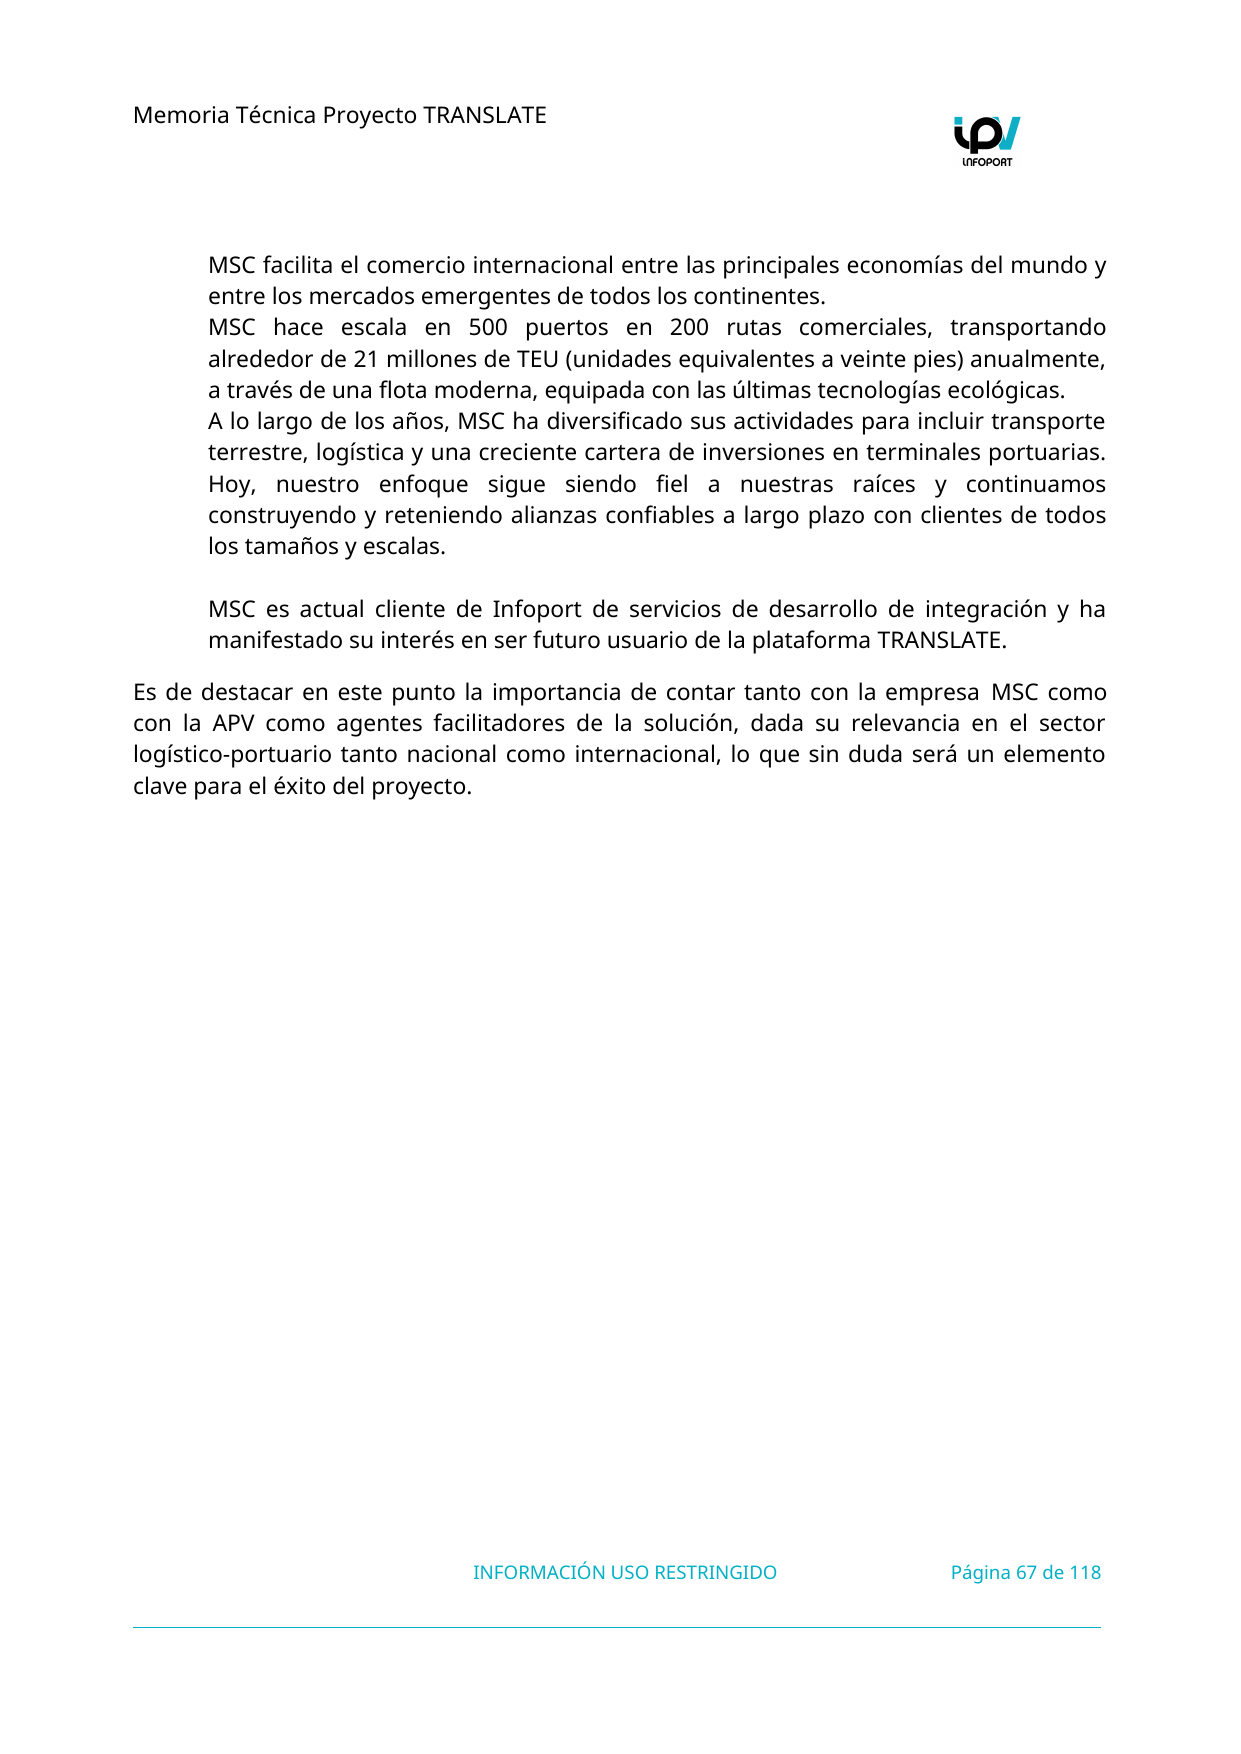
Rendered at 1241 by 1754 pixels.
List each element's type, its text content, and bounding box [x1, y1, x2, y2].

picture [951, 114, 1023, 169]
text Es de destacar en este punto la importancia de contar tanto con la empresa MSC como con la APV como agentes facilitadores de la solución, dada su relevancia en el sector logístico-portuario tanto nacional como internacional, lo que sin duda será un elemento clave para el éxito del proyecto. [133, 676, 1107, 801]
list A lo largo de los años, MSC ha diversificado sus actividades para incluir transporte terrestre, logística y una creciente cartera de inversiones en terminales portuarias. Hoy, nuestro enfoque sigue siendo fiel a nuestras raíces y continuamos construyendo y reteniendo alianzas confiables a largo plazo con clientes de todos los tamaños y escalas. [208, 405, 1107, 561]
list MSC hace escala en 500 puertos en 200 rutas comerciales, transportando alrededor de 21 millones de TEU (unidades equivalentes a veinte pies) anualmente, a través de una flota moderna, equipada con las últimas tecnologías ecológicas. [208, 311, 1107, 405]
list MSC es actual cliente de Infoport de servicios de desarrollo de integración y ha manifestado su interés en ser futuro usuario de la plataforma TRANSLATE. [208, 593, 1107, 655]
